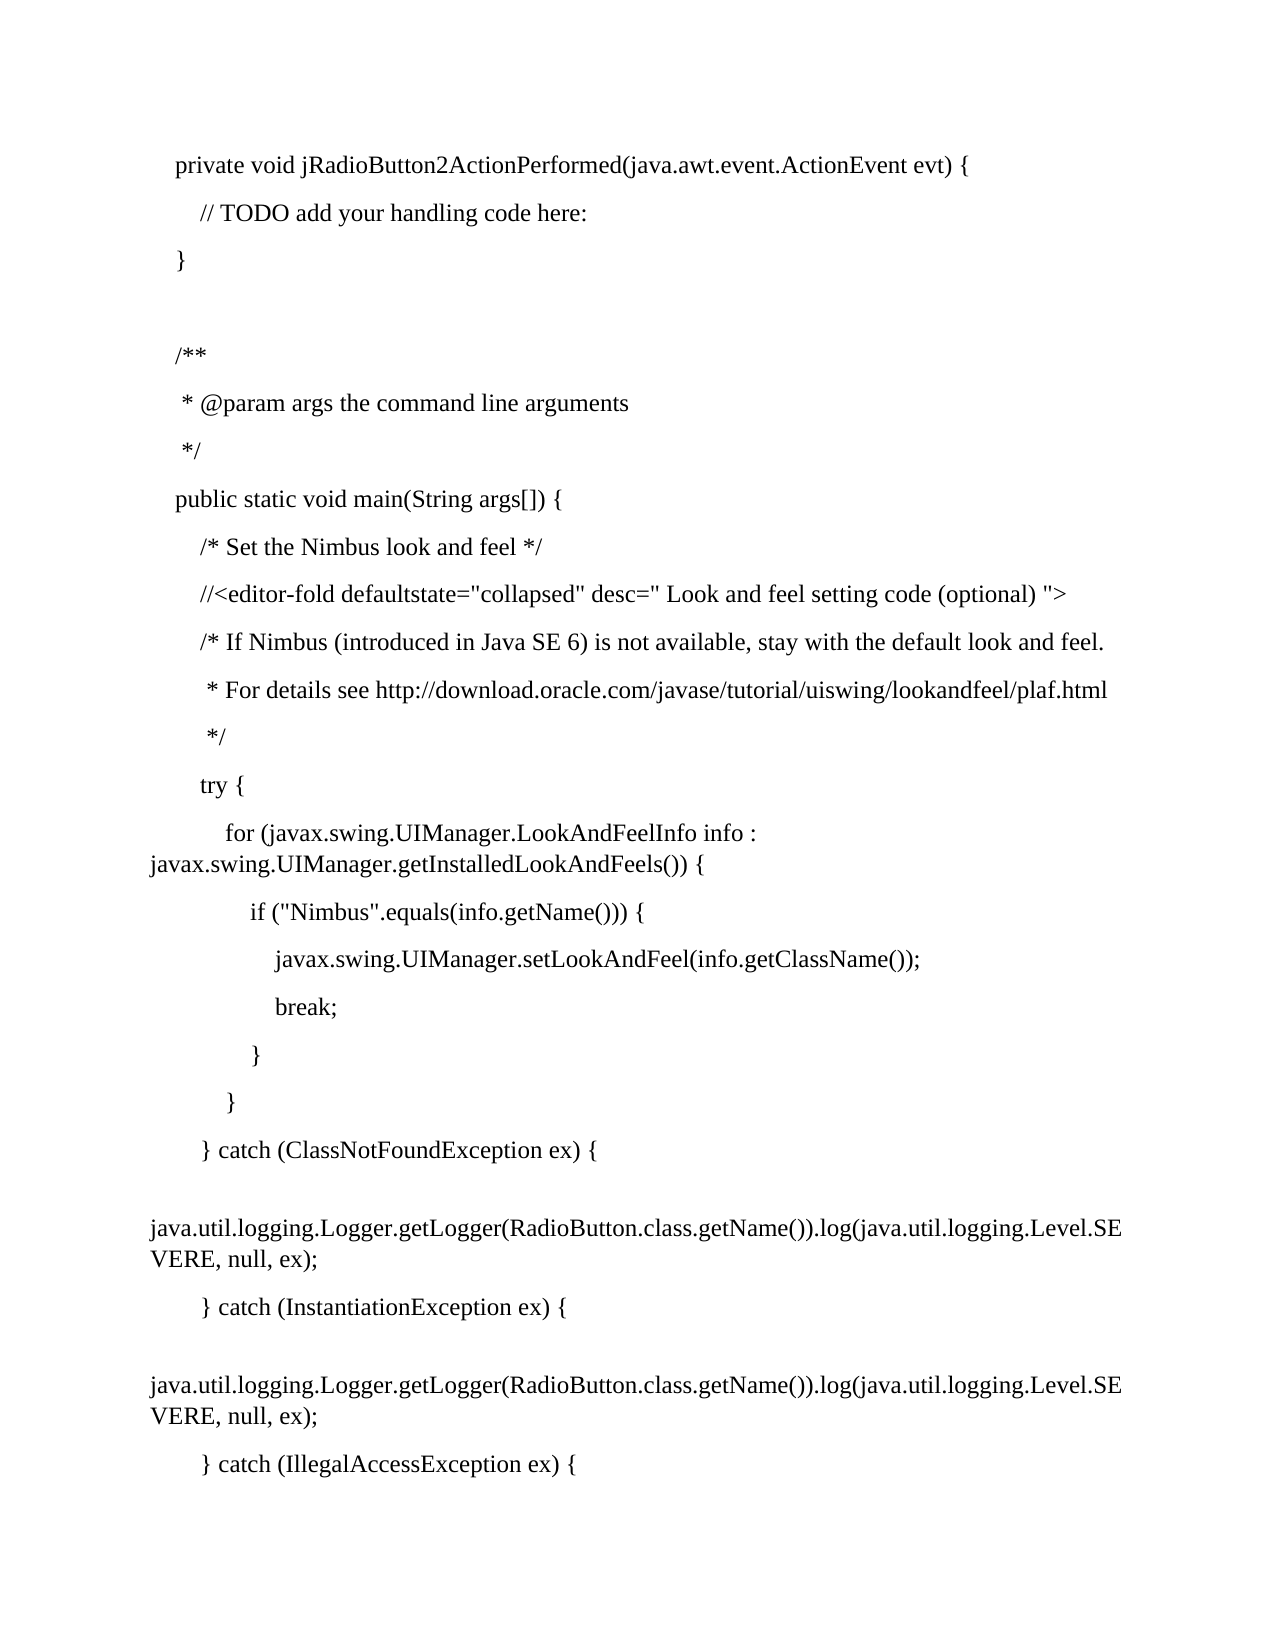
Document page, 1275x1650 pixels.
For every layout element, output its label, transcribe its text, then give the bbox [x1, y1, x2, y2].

text // TODO add your handling code here: [150, 198, 1125, 226]
text } [150, 1040, 1125, 1068]
text } [150, 1087, 1125, 1116]
text */ [150, 436, 1125, 465]
text /** [150, 341, 1125, 369]
text break; [150, 992, 1125, 1021]
text /* Set the Nimbus look and feel */ [150, 532, 1125, 560]
text /* If Nimbus (introduced in Java SE 6) is not available, stay with the default look and feel. [150, 627, 1125, 656]
text //<editor-fold defaultstate="collapsed" desc=" Look and feel setting code (optional) "> [150, 579, 1125, 608]
text */ [150, 722, 1125, 751]
text java.util.logging.Logger.getLogger(RadioButton.class.getName()).log(java.util.logging.Level.SEVERE, null, ex); [150, 1183, 1125, 1273]
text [150, 1340, 1125, 1430]
text * For details see http://download.oracle.com/javase/tutorial/uiswing/lookandfeel/plaf.html [150, 675, 1125, 703]
text } [150, 245, 1125, 274]
text private void jRadioButton2ActionPerformed(java.awt.event.ActionEvent evt) { [150, 150, 1125, 179]
text * @param args the command line arguments [150, 388, 1125, 417]
text } catch (ClassNotFoundException ex) { [150, 1135, 1125, 1164]
text } catch (InstantiationException ex) { [150, 1292, 1125, 1321]
text for (javax.swing.UIManager.LookAndFeelInfo info : javax.swing.UIManager.getInstalledLookAndFeels()) { [150, 818, 1125, 878]
text javax.swing.UIManager.setLookAndFeel(info.getClassName()); [150, 944, 1125, 973]
text if ("Nimbus".equals(info.getName())) { [150, 897, 1125, 925]
text } catch (IllegalAccessException ex) { [150, 1449, 1125, 1477]
text public static void main(String args[]) { [150, 484, 1125, 513]
text try { [150, 770, 1125, 799]
